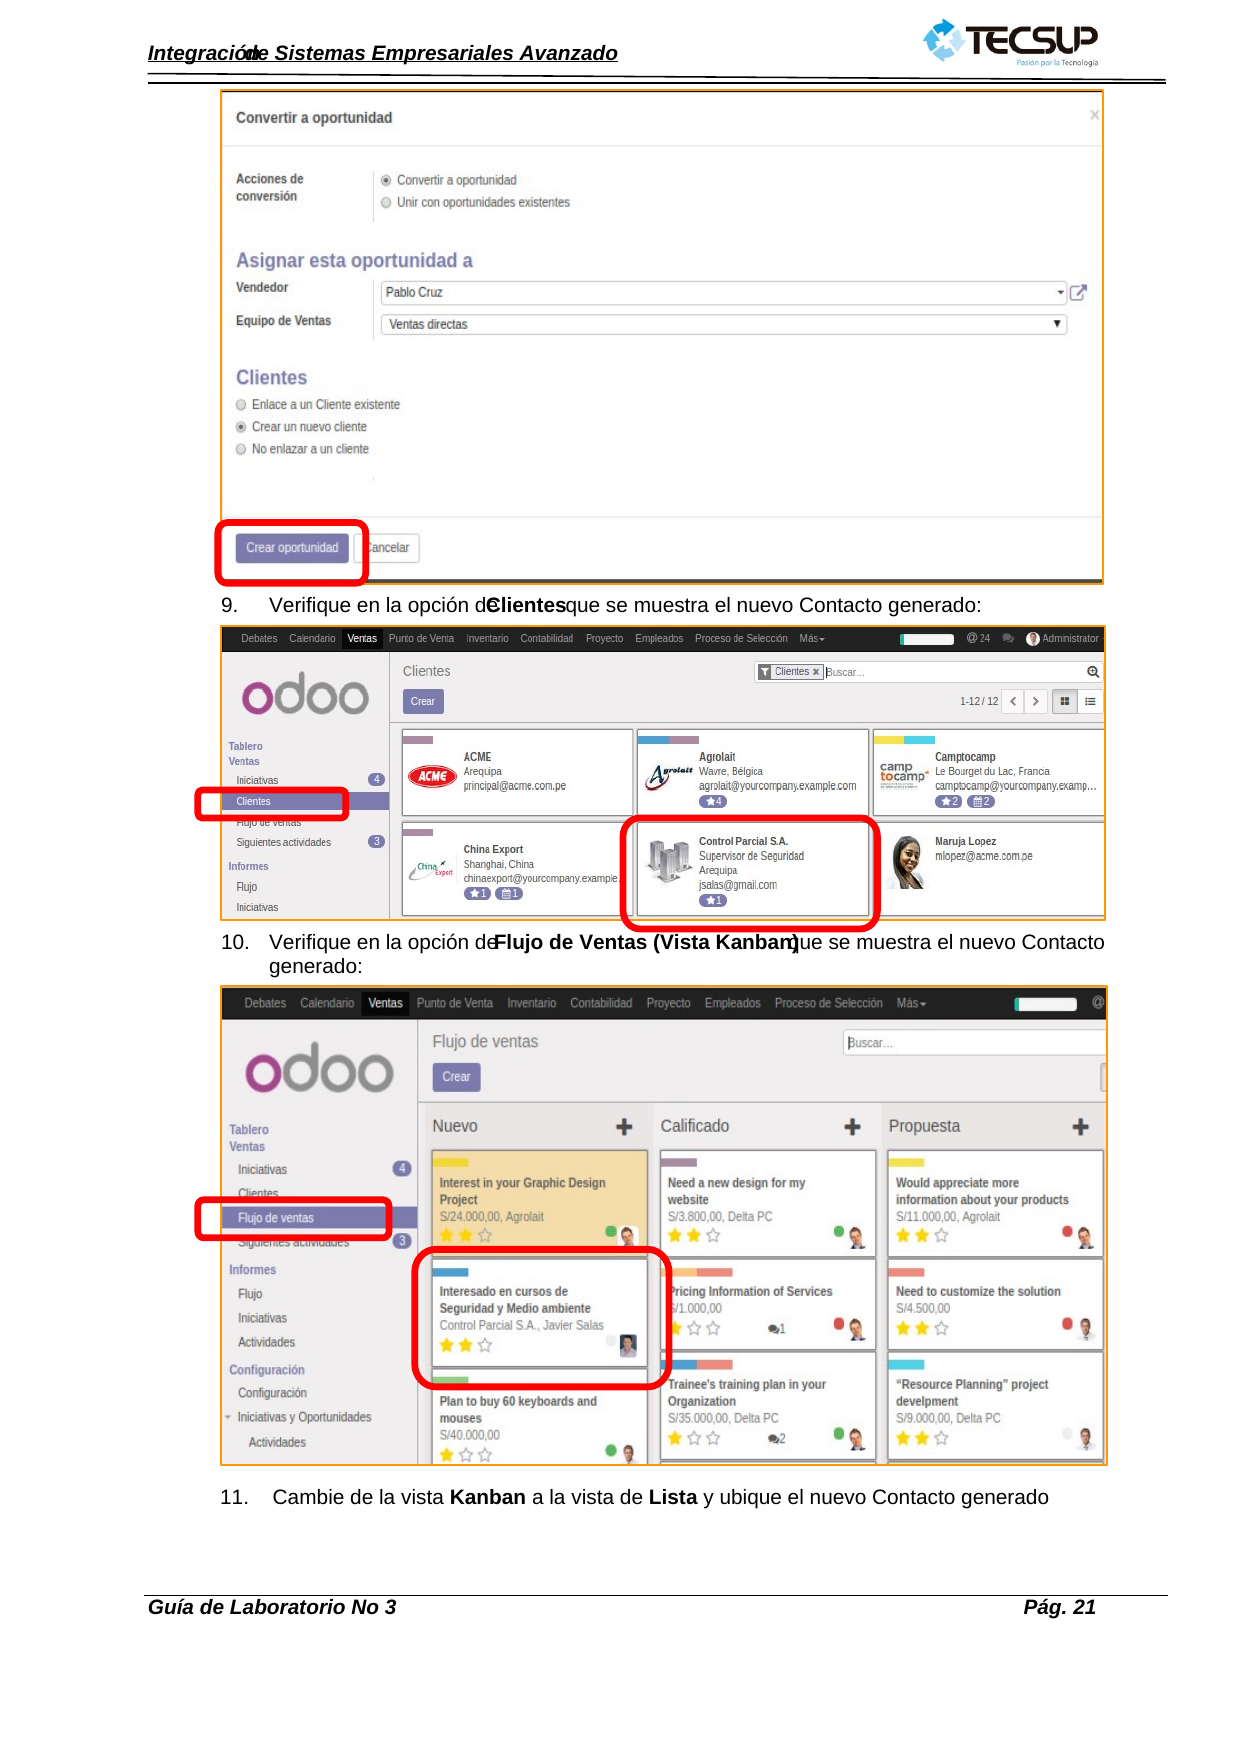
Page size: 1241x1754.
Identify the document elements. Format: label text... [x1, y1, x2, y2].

picture [222, 526, 362, 579]
picture [922, 18, 1102, 69]
text 11. Cambie de la vista Kanban a la vista de Lista y ubique el nuevo Contacto generado [148, 1485, 1166, 1509]
picture [627, 822, 874, 919]
picture [222, 987, 1106, 1464]
picture [222, 1204, 385, 1234]
picture [222, 794, 342, 814]
picture [222, 627, 1104, 919]
picture [222, 91, 1102, 583]
